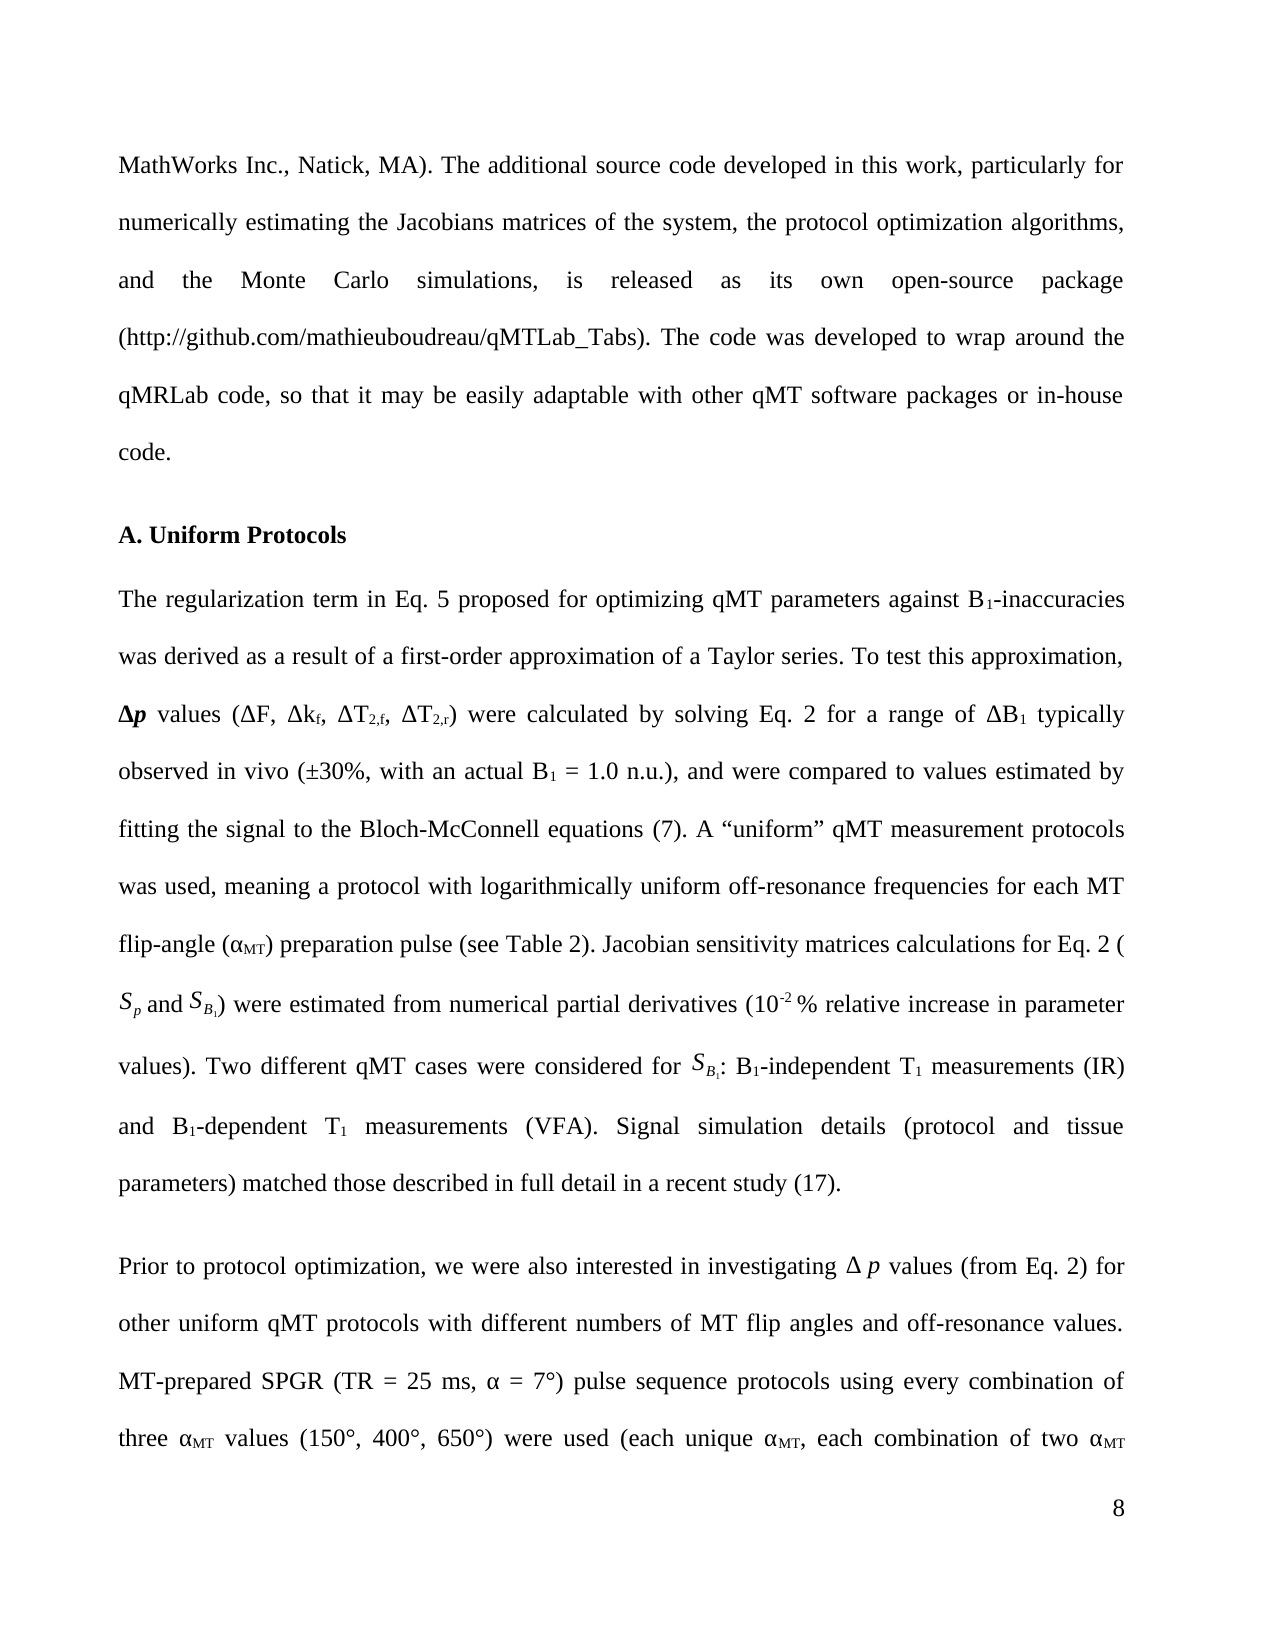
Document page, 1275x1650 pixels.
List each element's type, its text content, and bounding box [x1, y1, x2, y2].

subtitle Uniform Protocols [118, 520, 1125, 549]
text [118, 1251, 1125, 1452]
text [118, 150, 1125, 466]
text The regularization term in Eq. 5 proposed for optimizing qMT parameters against B1-inaccuracies was derived as a result of a first-order approximation of a Taylor series. To test this approximation, Δp values (ΔF, Δkf, ΔT2,f, ΔT2,r) were calculated by solving Eq. 2 for a range of ΔB1 typically observed in vivo (±30%, with an actual B1 = 1.0 n.u.), and were compared to values estimated by fitting the signal to the Bloch-McConnell equations (7). A “uniform” qMT measurement protocols was used, meaning a protocol with logarithmically uniform off-resonance frequencies for each MT flip-angle (αMT) preparation pulse (see Table 2). Jacobian sensitivity matrices calculations for Eq. 2 ( and ) were estimated from numerical partial derivatives (10-2 % relative increase in parameter values). Two different qMT cases were considered for : B1-independent T1 measurements (IR) and B1-dependent T1 measurements (VFA). Signal simulation details (protocol and tissue parameters) matched those described in full detail in a recent study (17). [118, 584, 1125, 1197]
